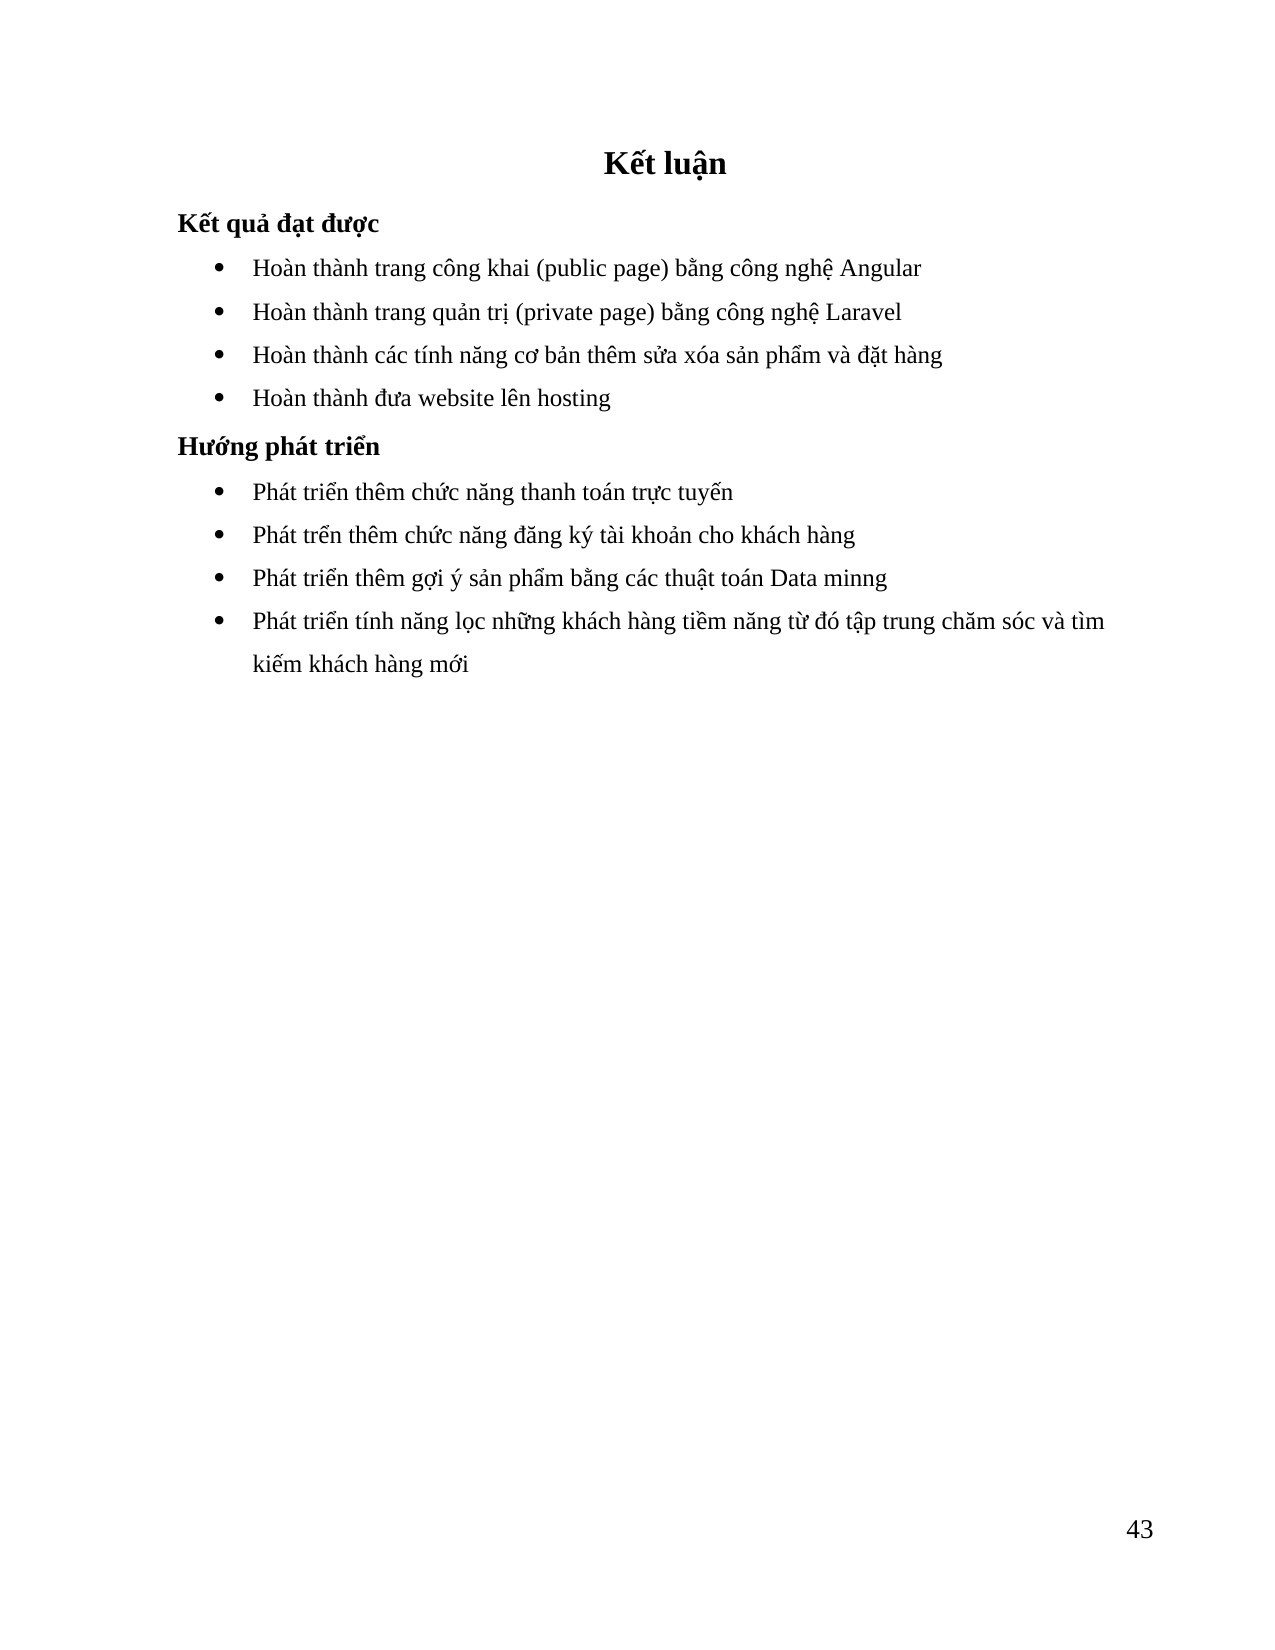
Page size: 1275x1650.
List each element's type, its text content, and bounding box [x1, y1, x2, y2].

subtitle Kết quả đạt được [177, 207, 1153, 238]
list Hoàn thành trang công khai (public page) bằng công nghệ Angular [215, 253, 1153, 282]
subtitle Hướng phát triển [177, 430, 1153, 461]
list Phát triển thêm chức năng thanh toán trực tuyến [215, 477, 1153, 506]
list Phát triển tính năng lọc những khách hàng tiềm năng từ đó tập trung chăm sóc và tìm kiếm khách hàng mới [215, 606, 1153, 678]
list Phát trển thêm chức năng đăng ký tài khoản cho khách hàng [215, 520, 1153, 549]
subtitle Kết luận [177, 143, 1153, 181]
list Hoàn thành đưa website lên hosting [215, 383, 1153, 412]
list Phát triển thêm gợi ý sản phẩm bằng các thuật toán Data minng [215, 563, 1153, 592]
list Hoàn thành trang quản trị (private page) bằng công nghệ Laravel [215, 297, 1153, 325]
list Hoàn thành các tính năng cơ bản thêm sửa xóa sản phẩm và đặt hàng [215, 340, 1153, 368]
